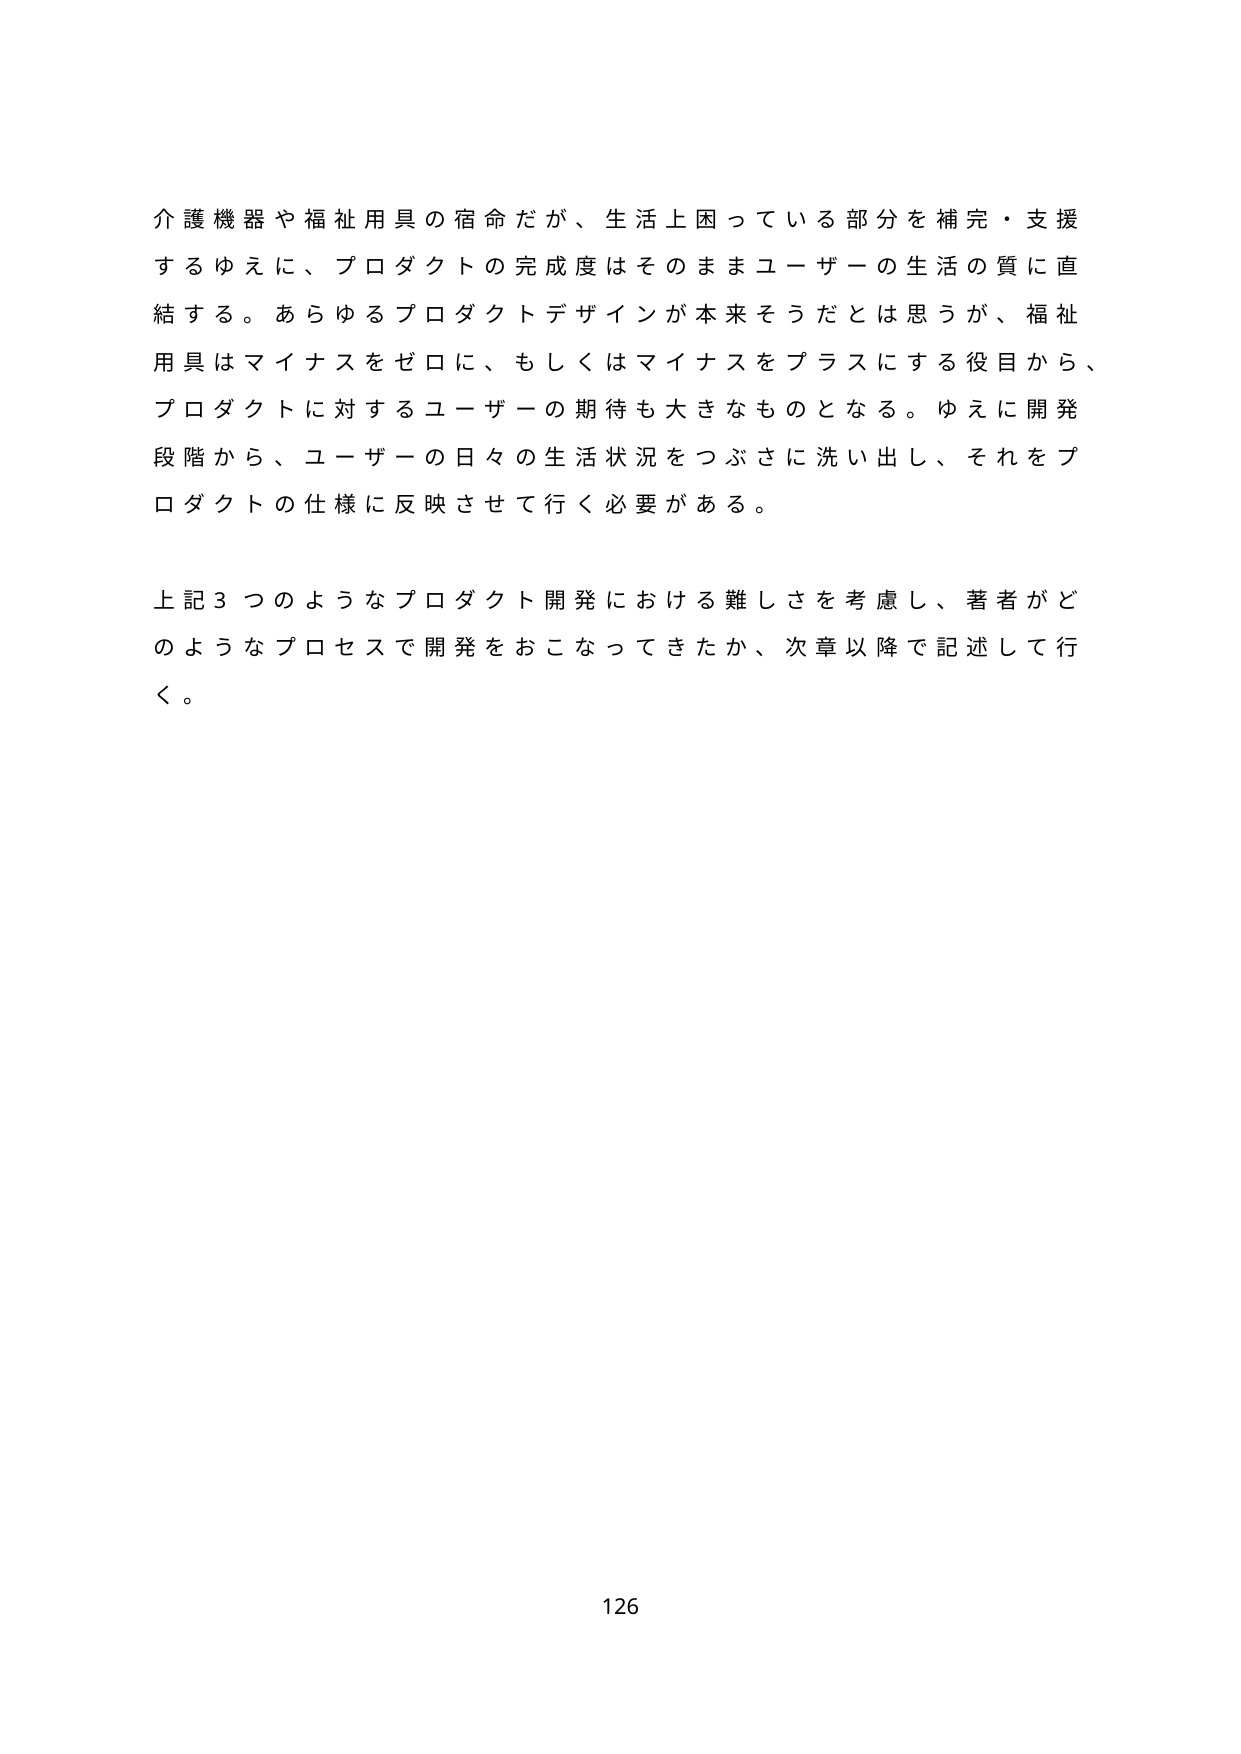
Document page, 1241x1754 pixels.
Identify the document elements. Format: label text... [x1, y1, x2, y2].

text 介護機器や福祉用具の宿命だが、生活上困っている部分を補完・支援するゆえに、プロダクトの完成度はそのままユーザーの生活の質に直結する。あらゆるプロダクトデザインが本来そうだとは思うが、福祉用具はマイナスをゼロに、もしくはマイナスをプラスにする役目から、プロダクトに対するユーザーの期待も大きなものとなる。ゆえに開発段階から、ユーザーの日々の生活状況をつぶさに洗い出し、それをプロダクトの仕様に反映させて行く必要がある。 [153, 194, 1087, 527]
text 上記3つのようなプロダクト開発における難しさを考慮し、著者がどのようなプロセスで開発をおこなってきたか、次章以降で記述して行く。 [153, 575, 1087, 717]
